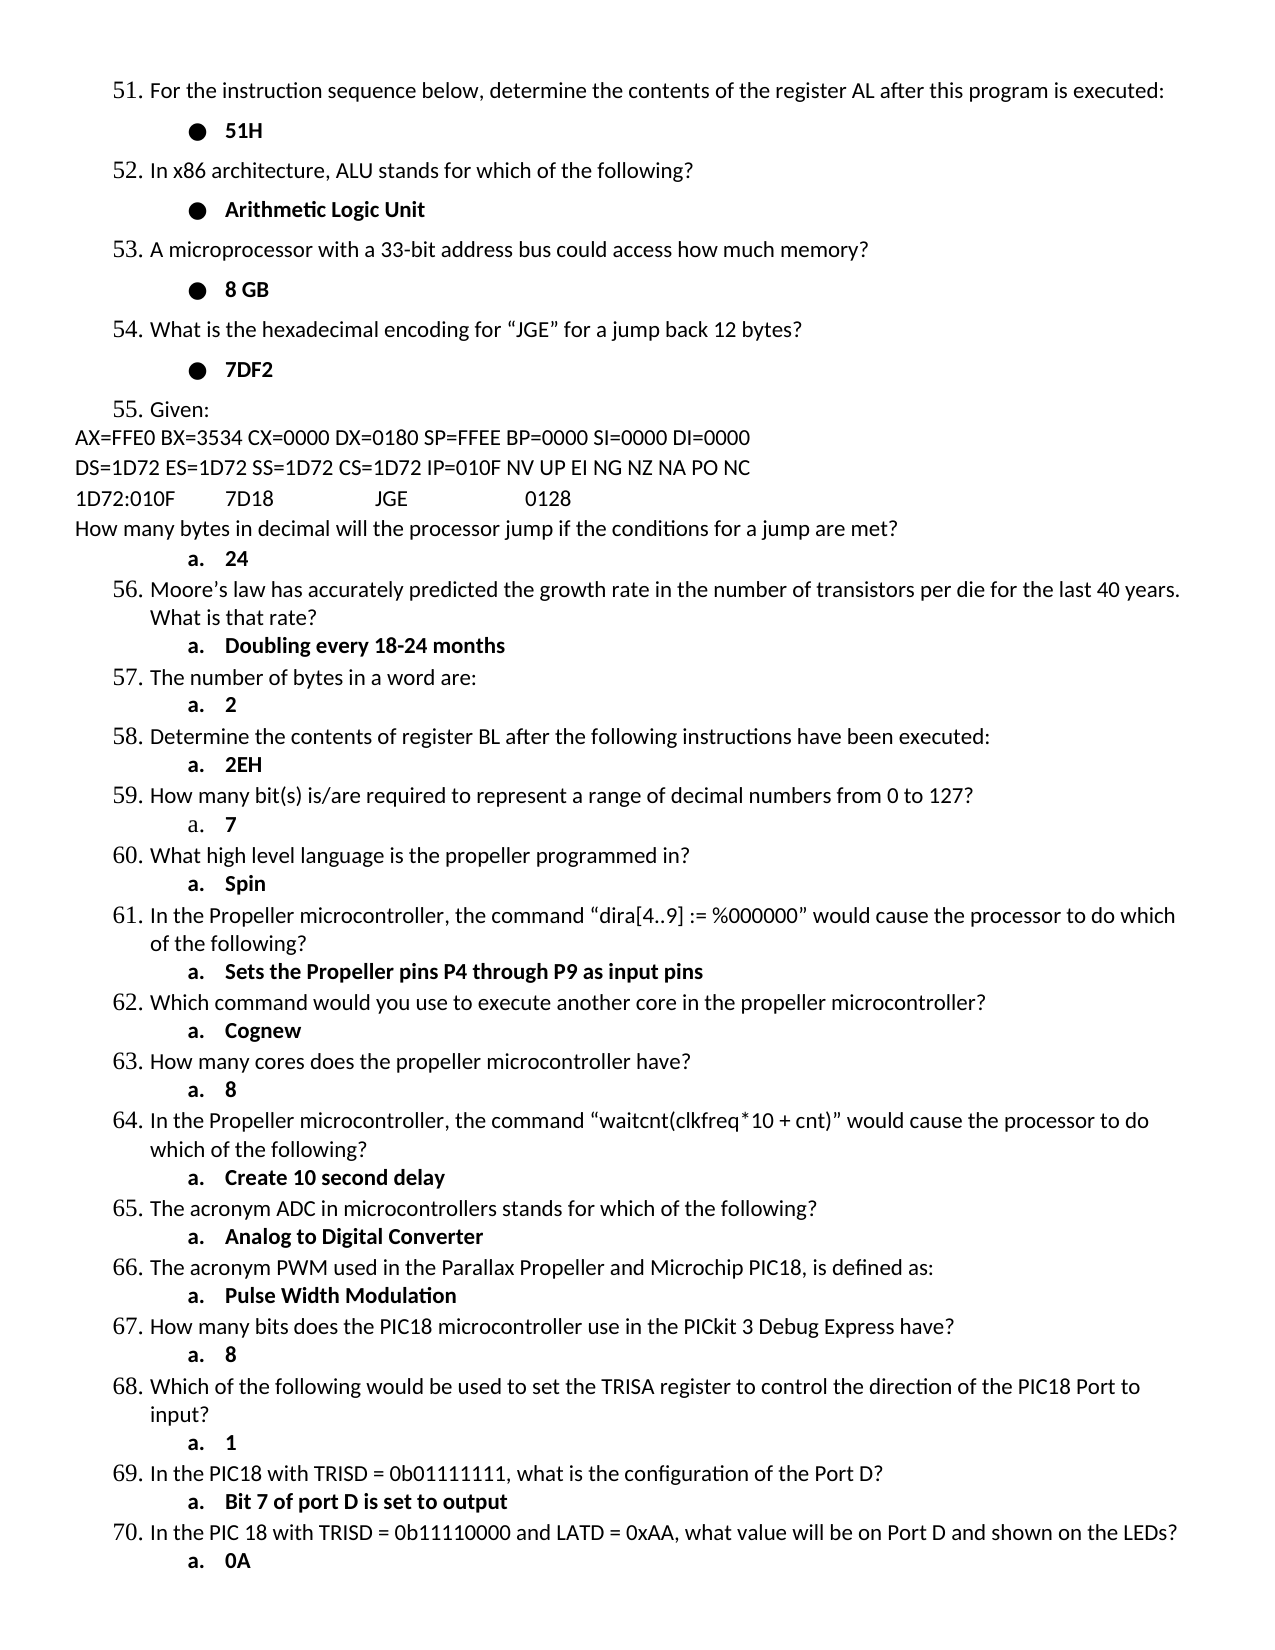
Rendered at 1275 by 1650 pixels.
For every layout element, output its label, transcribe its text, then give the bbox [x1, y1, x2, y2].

list The acronym PWM used in the Parallax Propeller and Microchip PIC18, is defined as: [112, 1252, 1200, 1281]
list 2 [187, 691, 1200, 719]
text DS=1D72 ES=1D72 SS=1D72 CS=1D72 IP=010F NV UP EI NG NZ NA PO NC [75, 453, 1200, 481]
list Moore’s law has accurately predicted the growth rate in the number of transistors per die for the last 40 years. What is that rate? [112, 574, 1200, 631]
list In the Propeller microcontroller, the command “dira[4..9] := %000000” would cause the processor to do which of the following? [112, 900, 1200, 957]
list In x86 architecture, ALU stands for which of the following? [112, 155, 1200, 184]
list Pulse Width Modulation [187, 1281, 1200, 1309]
list The number of bytes in a word are: [112, 662, 1200, 691]
list What high level language is the propeller programmed in? [112, 841, 1200, 869]
list 8 [187, 1075, 1200, 1103]
list In the PIC 18 with TRISD = 0b11110000 and LATD = 0xAA, what value will be on Port D and shown on the LEDs? [112, 1517, 1200, 1546]
list 7DF2 [187, 343, 1200, 390]
list Arithmetic Logic Unit [187, 184, 1200, 231]
text AX=FFE0 BX=3534 CX=0000 DX=0180 SP=FFEE BP=0000 SI=0000 DI=0000 [75, 423, 1200, 451]
list For the instruction sequence below, determine the contents of the register AL after this program is executed: [112, 75, 1200, 104]
list 7 [187, 809, 1200, 838]
list Sets the Propeller pins P4 through P9 as input pins [187, 957, 1200, 985]
text 1D72:010F 7D18 JGE 0128 [75, 484, 1200, 512]
list A microprocessor with a 33-bit address bus could access how much memory? [112, 234, 1200, 264]
list How many bits does the PIC18 microcontroller use in the PICkit 3 Debug Express have? [112, 1311, 1200, 1341]
list Analog to Digital Converter [187, 1222, 1200, 1250]
list 0A [187, 1546, 1200, 1574]
list 2EH [187, 750, 1200, 778]
list Which of the following would be used to set the TRISA register to control the direction of the PIC18 Port to input? [112, 1371, 1200, 1428]
list 51H [187, 104, 1200, 151]
list Bit 7 of port D is set to output [187, 1487, 1200, 1515]
list How many cores does the propeller microcontroller have? [112, 1046, 1200, 1075]
list Which command would you use to execute another core in the propeller microcontroller? [112, 987, 1200, 1016]
list Cognew [187, 1016, 1200, 1044]
list 8 [187, 1341, 1200, 1368]
list 8 GB [187, 264, 1200, 311]
list Determine the contents of register BL after the following instructions have been executed: [112, 721, 1200, 750]
list How many bit(s) is/are required to represent a range of decimal numbers from 0 to 127? [112, 780, 1200, 809]
list In the PIC18 with TRISD = 0b01111111, what is the configuration of the Port D? [112, 1458, 1200, 1487]
list Doubling every 18-24 months [187, 631, 1200, 659]
list Create 10 second delay [187, 1163, 1200, 1191]
list The acronym ADC in microcontrollers stands for which of the following? [112, 1193, 1200, 1222]
list 1 [187, 1428, 1200, 1456]
text How many bytes in decimal will the processor jump if the conditions for a jump are met? [75, 514, 1200, 542]
list In the Propeller microcontroller, the command “waitcnt(clkfreq*10 + cnt)” would cause the processor to do which of the following? [112, 1106, 1200, 1163]
list What is the hexadecimal encoding for “JGE” for a jump back 12 bytes? [112, 314, 1200, 343]
list Given: [112, 394, 1200, 423]
list Spin [187, 869, 1200, 898]
list 24 [187, 544, 1200, 572]
